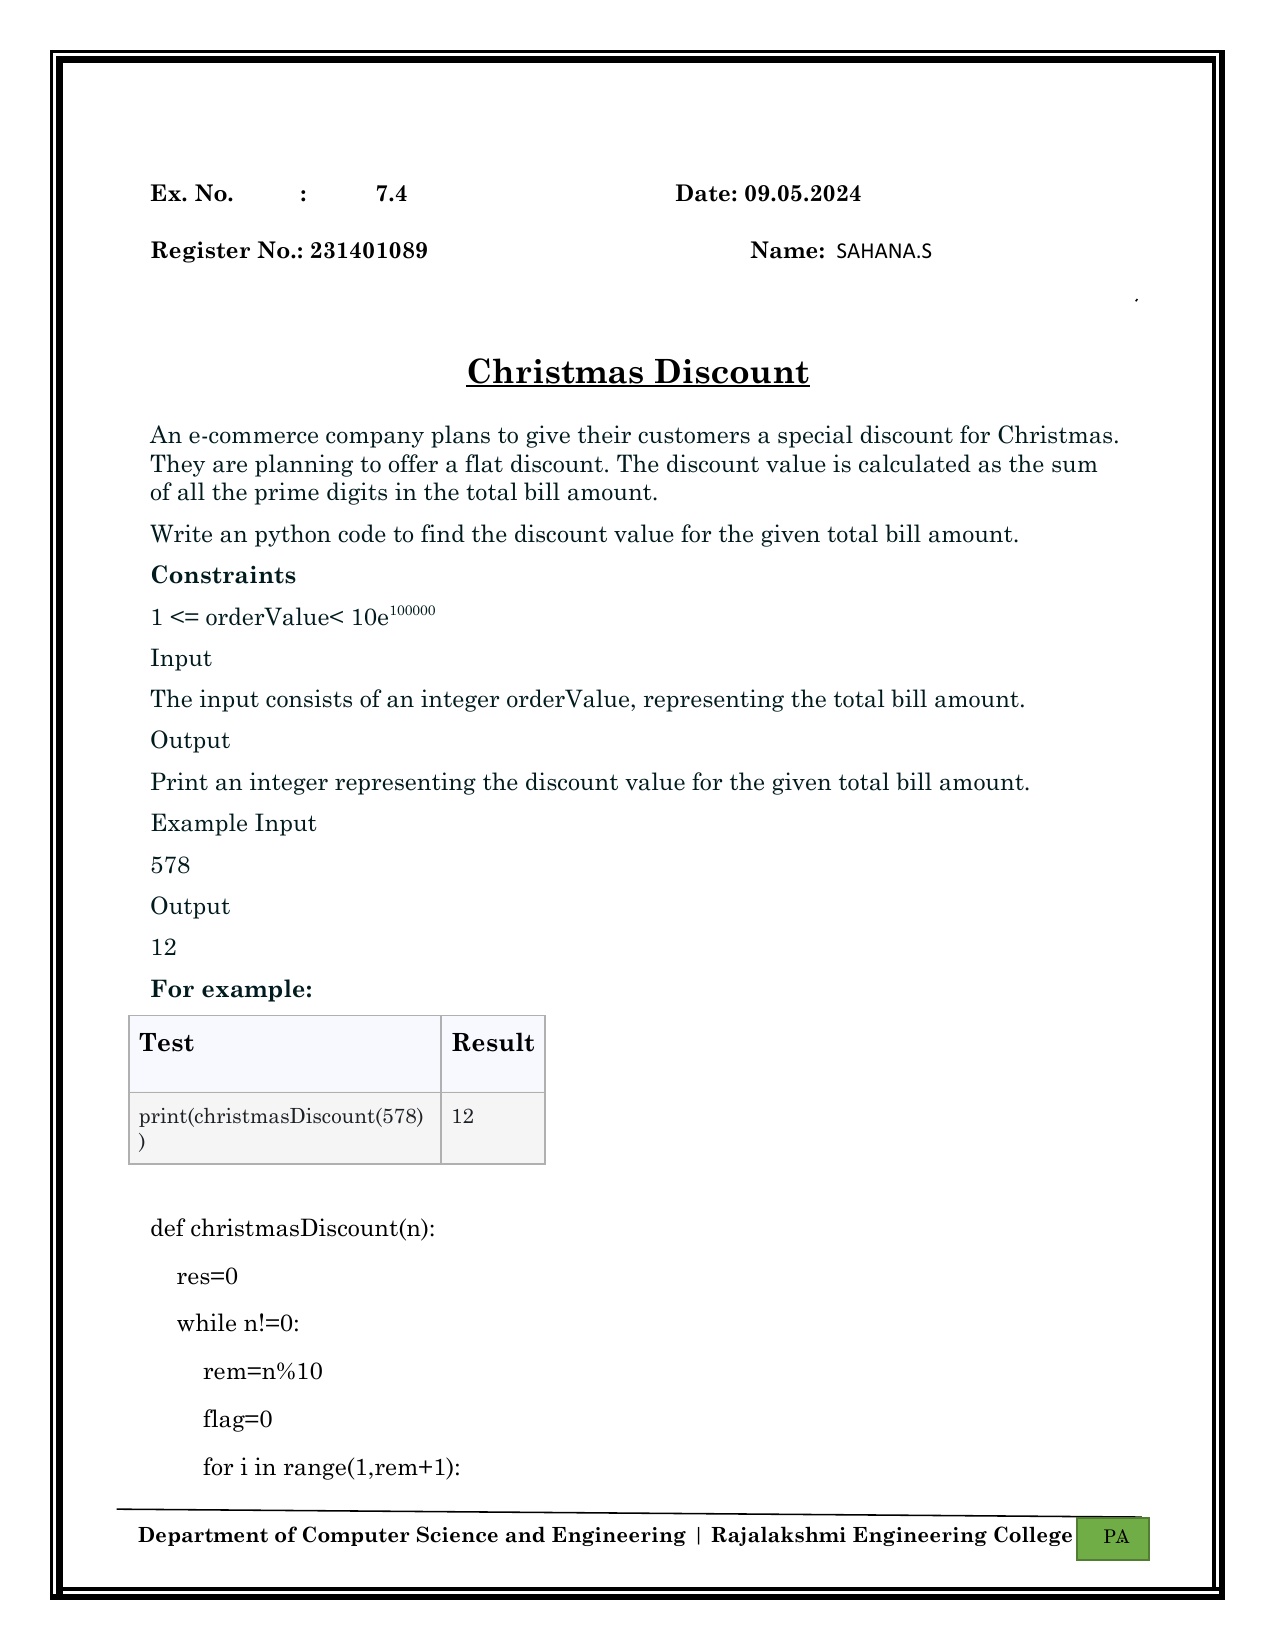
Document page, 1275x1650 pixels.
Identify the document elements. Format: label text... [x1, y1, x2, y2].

text res=0 [150, 1260, 1125, 1289]
text Example Input [150, 808, 1125, 837]
text Christmas Discount [150, 350, 1125, 390]
text 578 [150, 849, 1125, 878]
text for i in range(1,rem+1): [150, 1452, 1125, 1481]
text They are planning to offer a flat discount. The discount value is calculated as the sum of all the prime digits in the total bill amount. [150, 448, 1125, 506]
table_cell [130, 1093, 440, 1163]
text Register No.: 231401089 Name: SAHANA.S [150, 236, 1125, 264]
text Output [150, 725, 1125, 754]
text The input consists of an integer orderValue, representing the total bill amount. [150, 684, 1125, 713]
text Ex. No. : 7.4 Date: 09.05.2024 [150, 179, 1125, 207]
text 1 <= orderValue< 10e100000 [150, 601, 1125, 630]
text 12 [150, 932, 1125, 961]
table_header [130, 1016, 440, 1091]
text Output [150, 891, 1125, 919]
text rem=n%10 [150, 1356, 1125, 1385]
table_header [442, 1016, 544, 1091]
text Print an integer representing the discount value for the given total bill amount. [150, 767, 1125, 796]
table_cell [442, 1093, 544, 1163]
text For example: [150, 973, 1125, 1002]
text Write an python code to find the discount value for the given total bill amount. [150, 518, 1125, 547]
text flag=0 [150, 1404, 1125, 1433]
text Constraints [150, 560, 1125, 589]
text while n!=0: [150, 1308, 1125, 1337]
text def christmasDiscount(n): [150, 1213, 1125, 1241]
text Input [150, 643, 1125, 671]
text An e-commerce company plans to give their customers a special discount for Christmas. [150, 419, 1125, 448]
